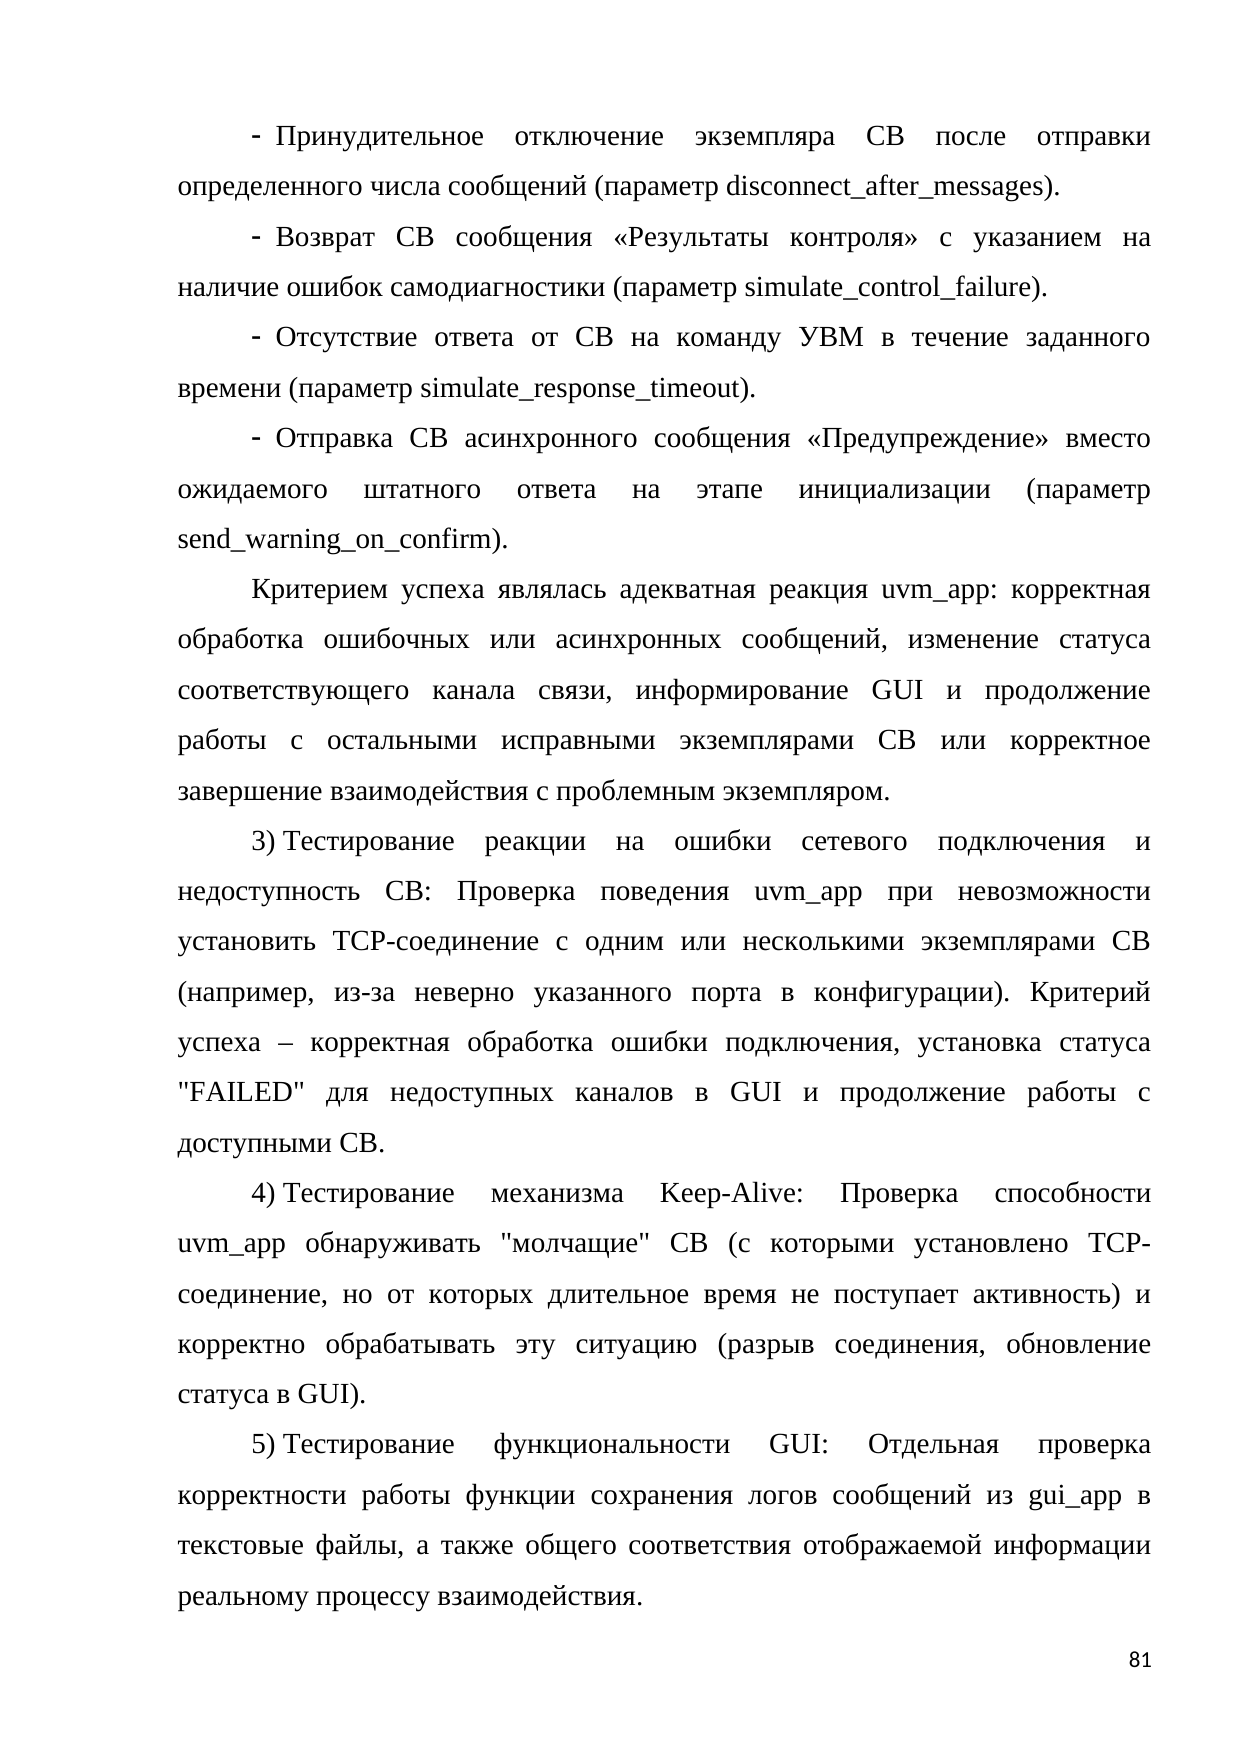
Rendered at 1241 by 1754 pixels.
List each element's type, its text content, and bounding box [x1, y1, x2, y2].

text Тестирование реакции на ошибки сетевого подключения и недоступность СВ: Проверка поведения uvm_app при невозможности установить TCP-соединение с одним или несколькими экземплярами СВ (например, из-за неверно указанного порта в конфигурации). Критерий успеха – корректная обработка ошибки подключения, установка статуса "FAILED" для недоступных каналов в GUI и продолжение работы с доступными СВ. [177, 823, 1152, 1158]
text Критерием успеха являлась адекватная реакция uvm_app: корректная обработка ошибочных или асинхронных сообщений, изменение статуса соответствующего канала связи, информирование GUI и продолжение работы с остальными исправными экземплярами СВ или корректное завершение взаимодействия с проблемным экземпляром. [177, 571, 1152, 806]
text Возврат СВ сообщения «Результаты контроля» с указанием на наличие ошибок самодиагностики (параметр simulate_control_failure). [177, 219, 1152, 303]
text Тестирование функциональности GUI: Отдельная проверка корректности работы функции сохранения логов сообщений из gui_app в текстовые файлы, а также общего соответствия отображаемой информации реальному процессу взаимодействия. [177, 1427, 1152, 1611]
text Отправка СВ асинхронного сообщения «Предупреждение» вместо ожидаемого штатного ответа на этапе инициализации (параметр send_warning_on_confirm). [177, 420, 1152, 554]
text Принудительное отключение экземпляра СВ после отправки определенного числа сообщений (параметр disconnect_after_messages). [177, 118, 1152, 202]
text Отсутствие ответа от СВ на команду УВМ в течение заданного времени (параметр simulate_response_timeout). [177, 319, 1152, 403]
text Тестирование механизма Keep-Alive: Проверка способности uvm_app обнаруживать "молчащие" СВ (с которыми установлено TCP-соединение, но от которых длительное время не поступает активность) и корректно обрабатывать эту ситуацию (разрыв соединения, обновление статуса в GUI). [177, 1175, 1152, 1410]
